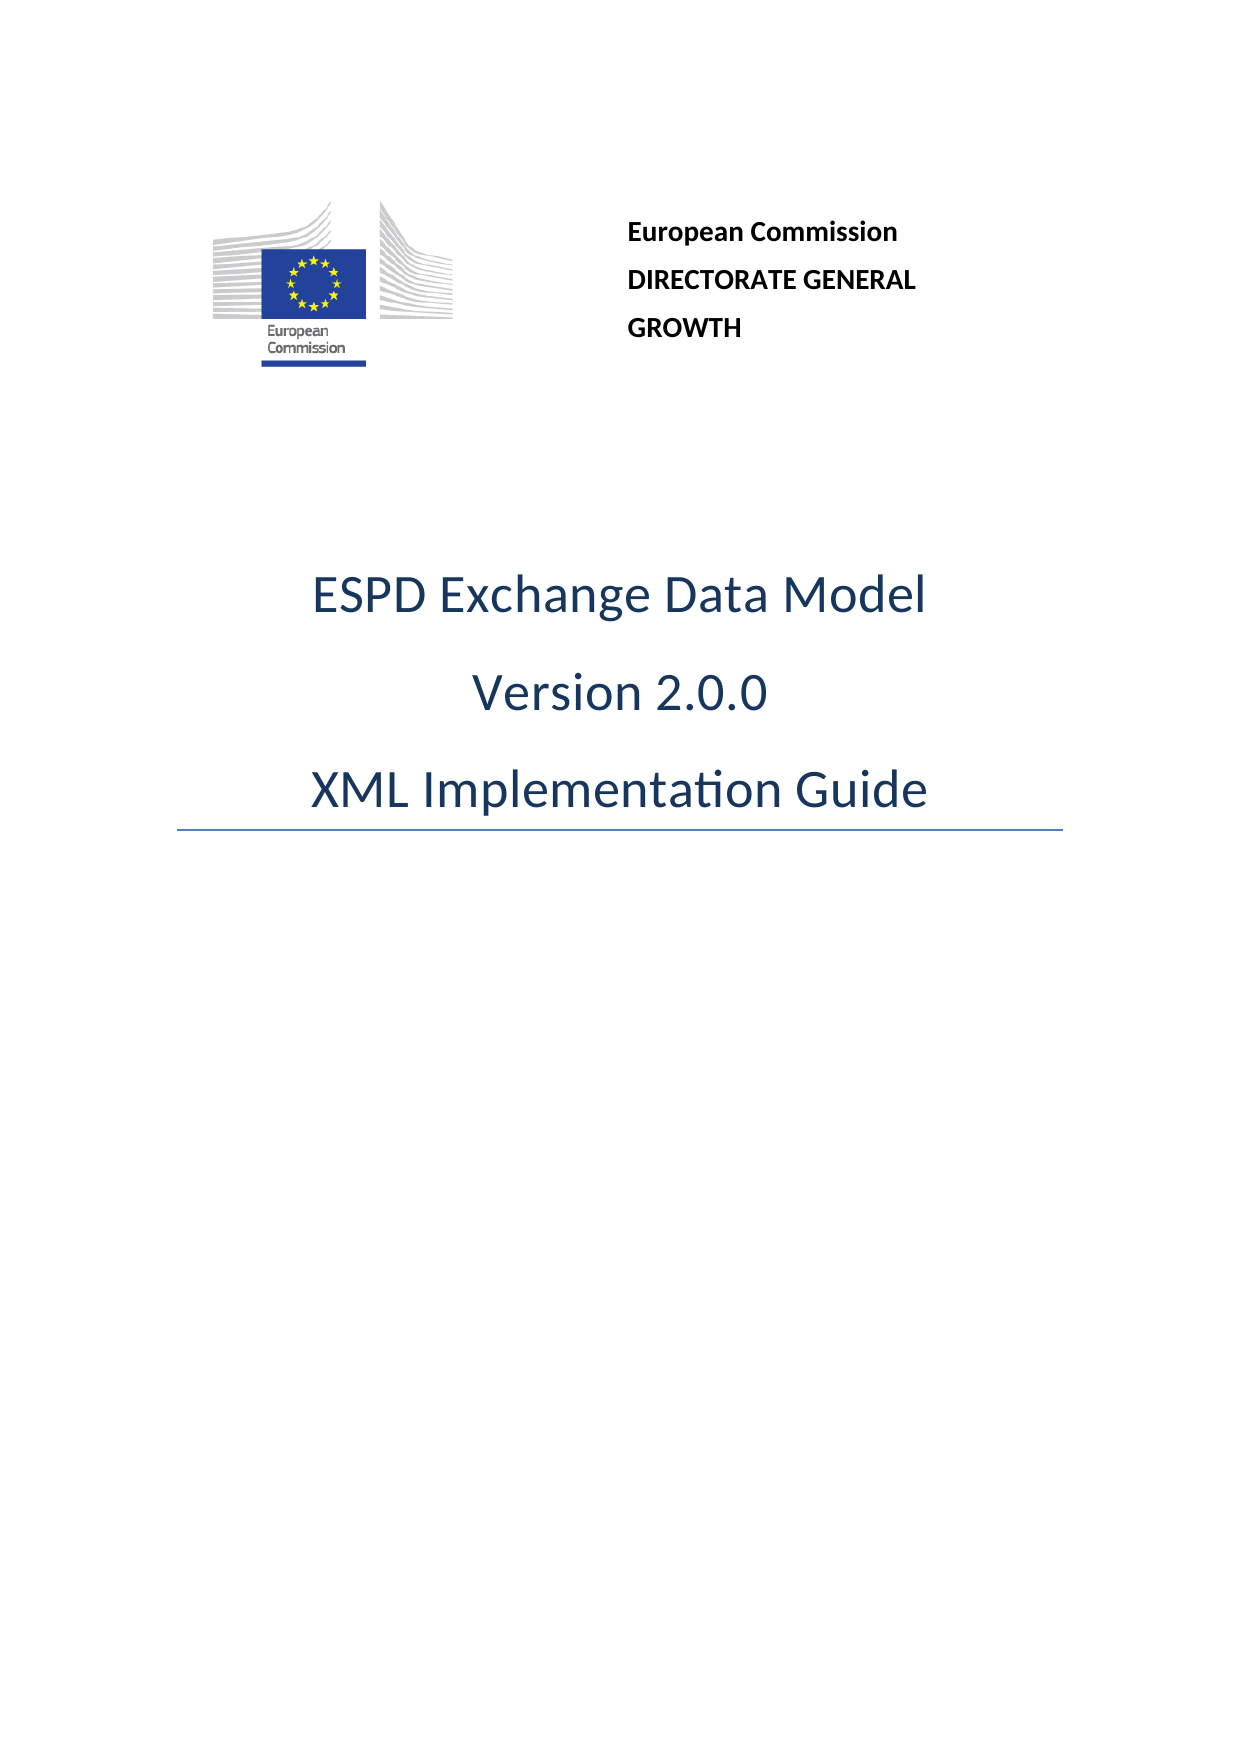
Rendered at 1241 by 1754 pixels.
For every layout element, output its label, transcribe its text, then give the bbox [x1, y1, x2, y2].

list Version 2.0.0 [177, 657, 1063, 724]
table_header [166, 201, 616, 386]
table_header European Commission DIRECTORATE GENERAL GROWTH [616, 201, 1066, 386]
list XML Implementation Guide [177, 755, 1063, 829]
list ESPD Exchange Data Model [177, 560, 1063, 626]
picture [212, 200, 453, 367]
